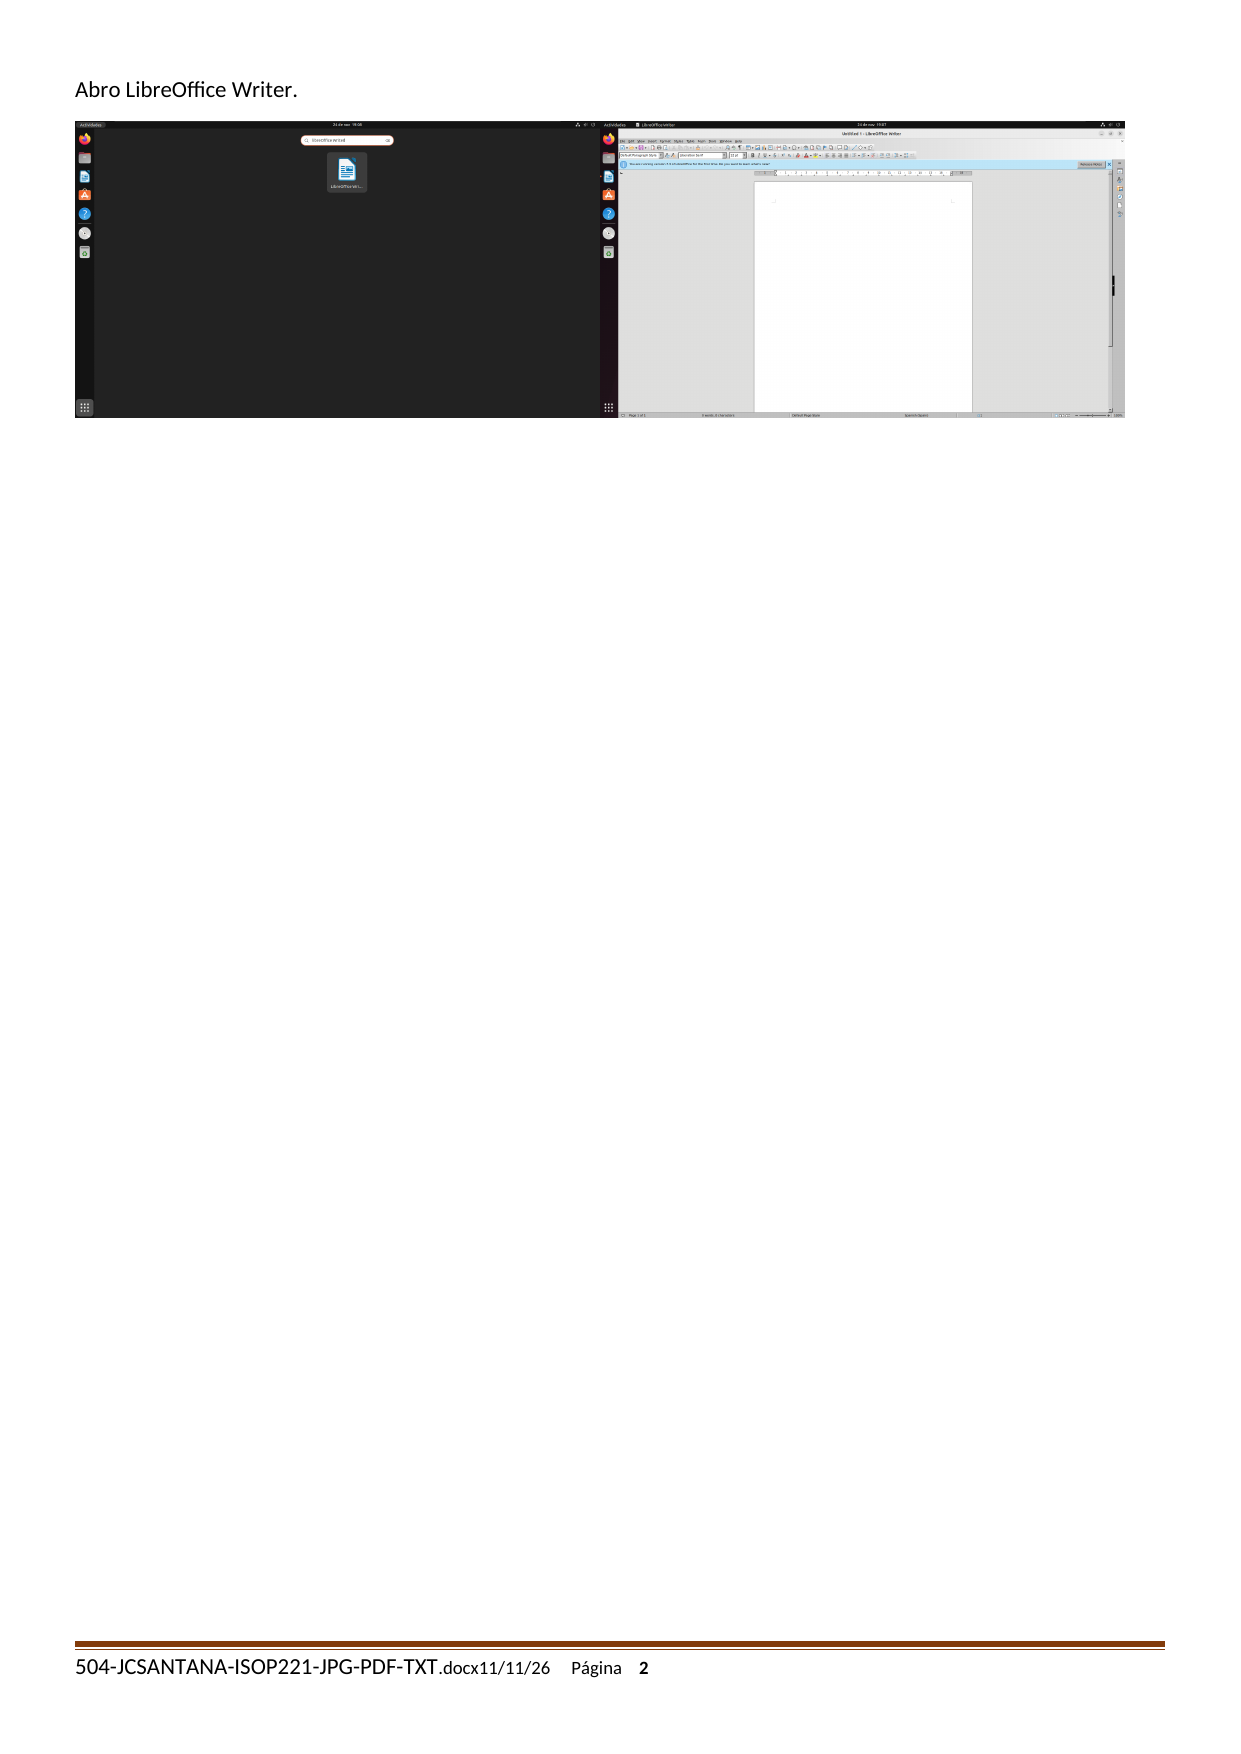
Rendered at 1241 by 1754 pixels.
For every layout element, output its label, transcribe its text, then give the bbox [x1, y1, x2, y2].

picture [75, 121, 1125, 418]
text Abro LibreOffice Writer. [75, 75, 1165, 103]
